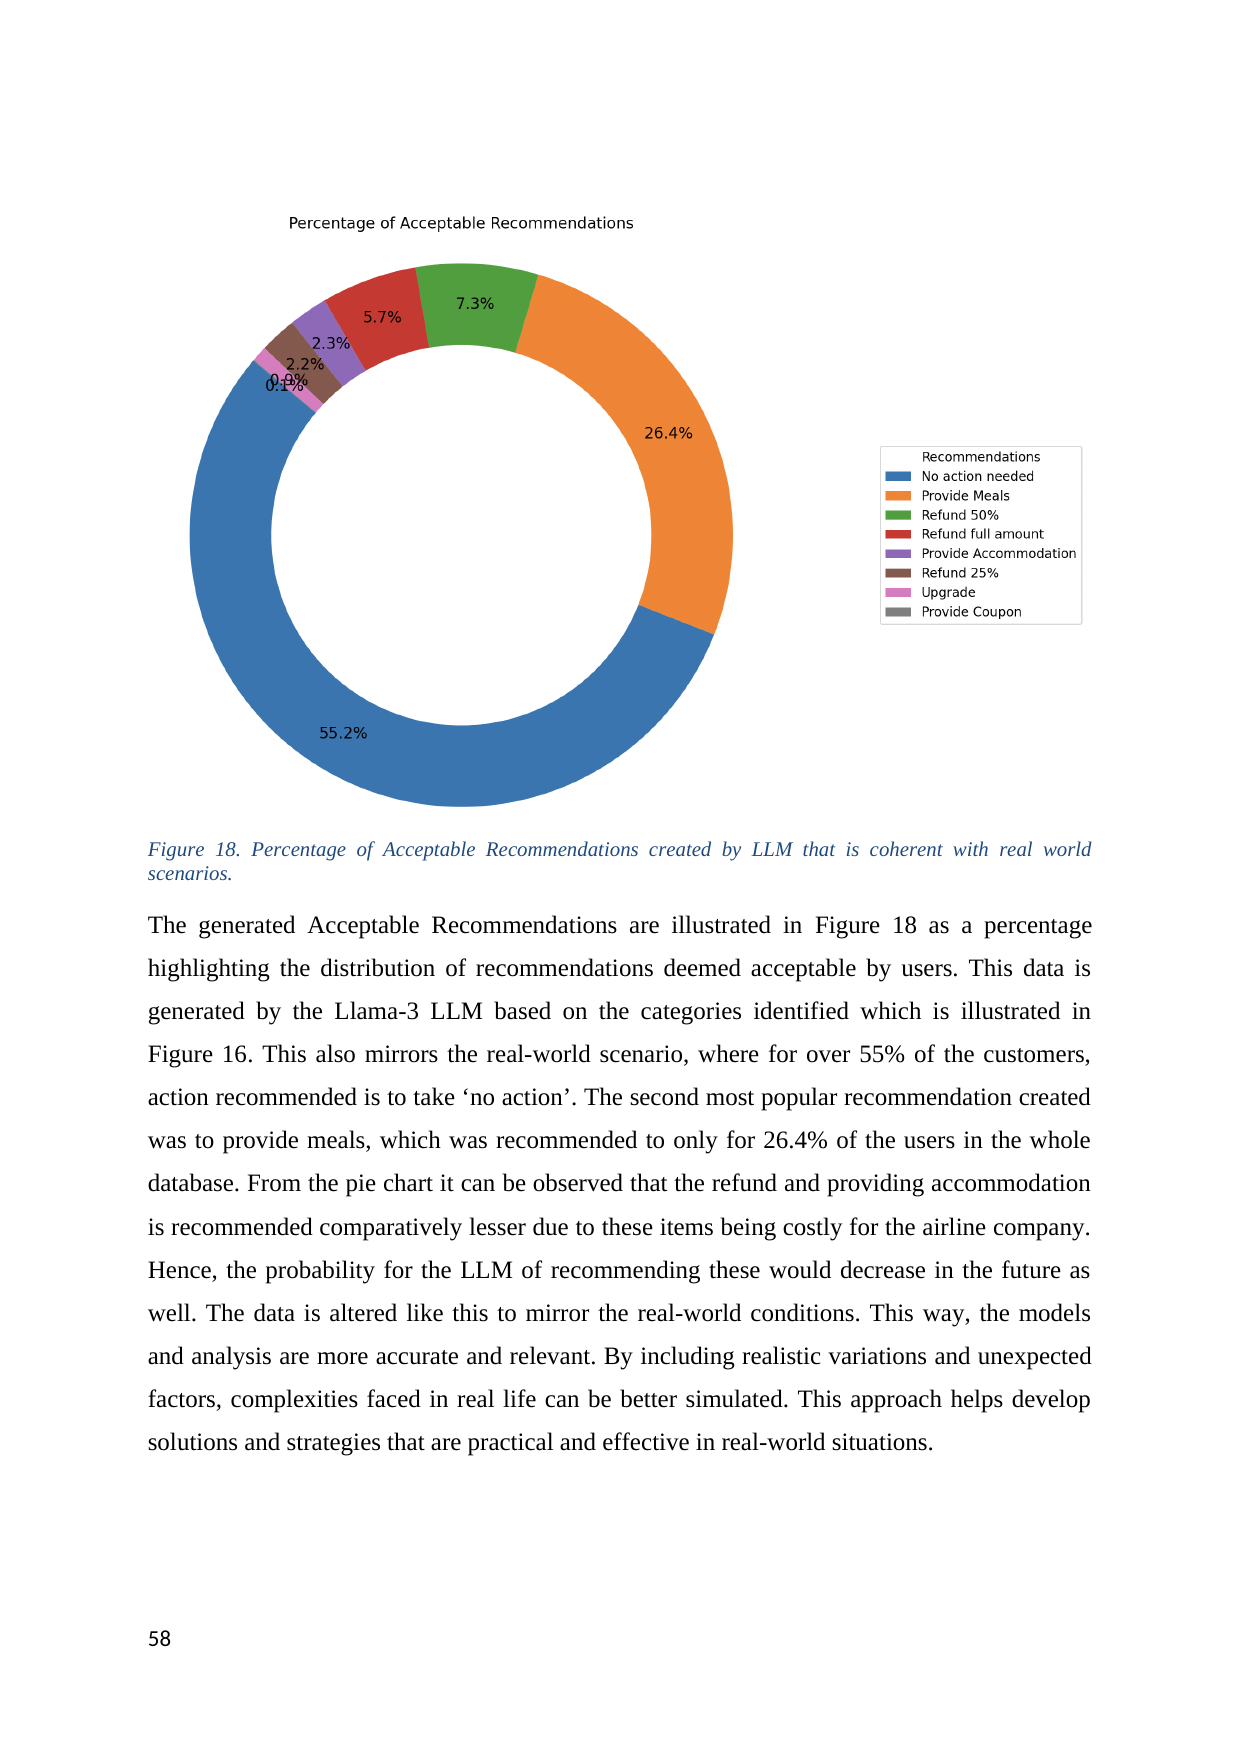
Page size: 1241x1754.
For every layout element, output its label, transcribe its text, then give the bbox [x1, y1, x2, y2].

text The generated Acceptable Recommendations are illustrated in Figure 18 as a percentage highlighting the distribution of recommendations deemed acceptable by users. This data is generated by the Llama-3 LLM based on the categories identified which is illustrated in Figure 16. This also mirrors the real-world scenario, where for over 55% of the customers, action recommended is to take ‘no action’. The second most popular recommendation created was to provide meals, which was recommended to only for 26.4% of the users in the whole database. From the pie chart it can be observed that the refund and providing accommodation is recommended comparatively lesser due to these items being costly for the airline company. Hence, the probability for the LLM of recommending these would decrease in the future as well. The data is altered like this to mirror the real-world conditions. This way, the models and analysis are more accurate and relevant. By including realistic variations and unexpected factors, complexities faced in real life can be better simulated. This approach helps develop solutions and strategies that are practical and effective in real-world situations. [148, 910, 1092, 1456]
text Figure 18. Percentage of Acceptable Recommendations created by LLM that is coherent with real world scenarios. [148, 837, 1092, 885]
picture [147, 190, 1093, 837]
